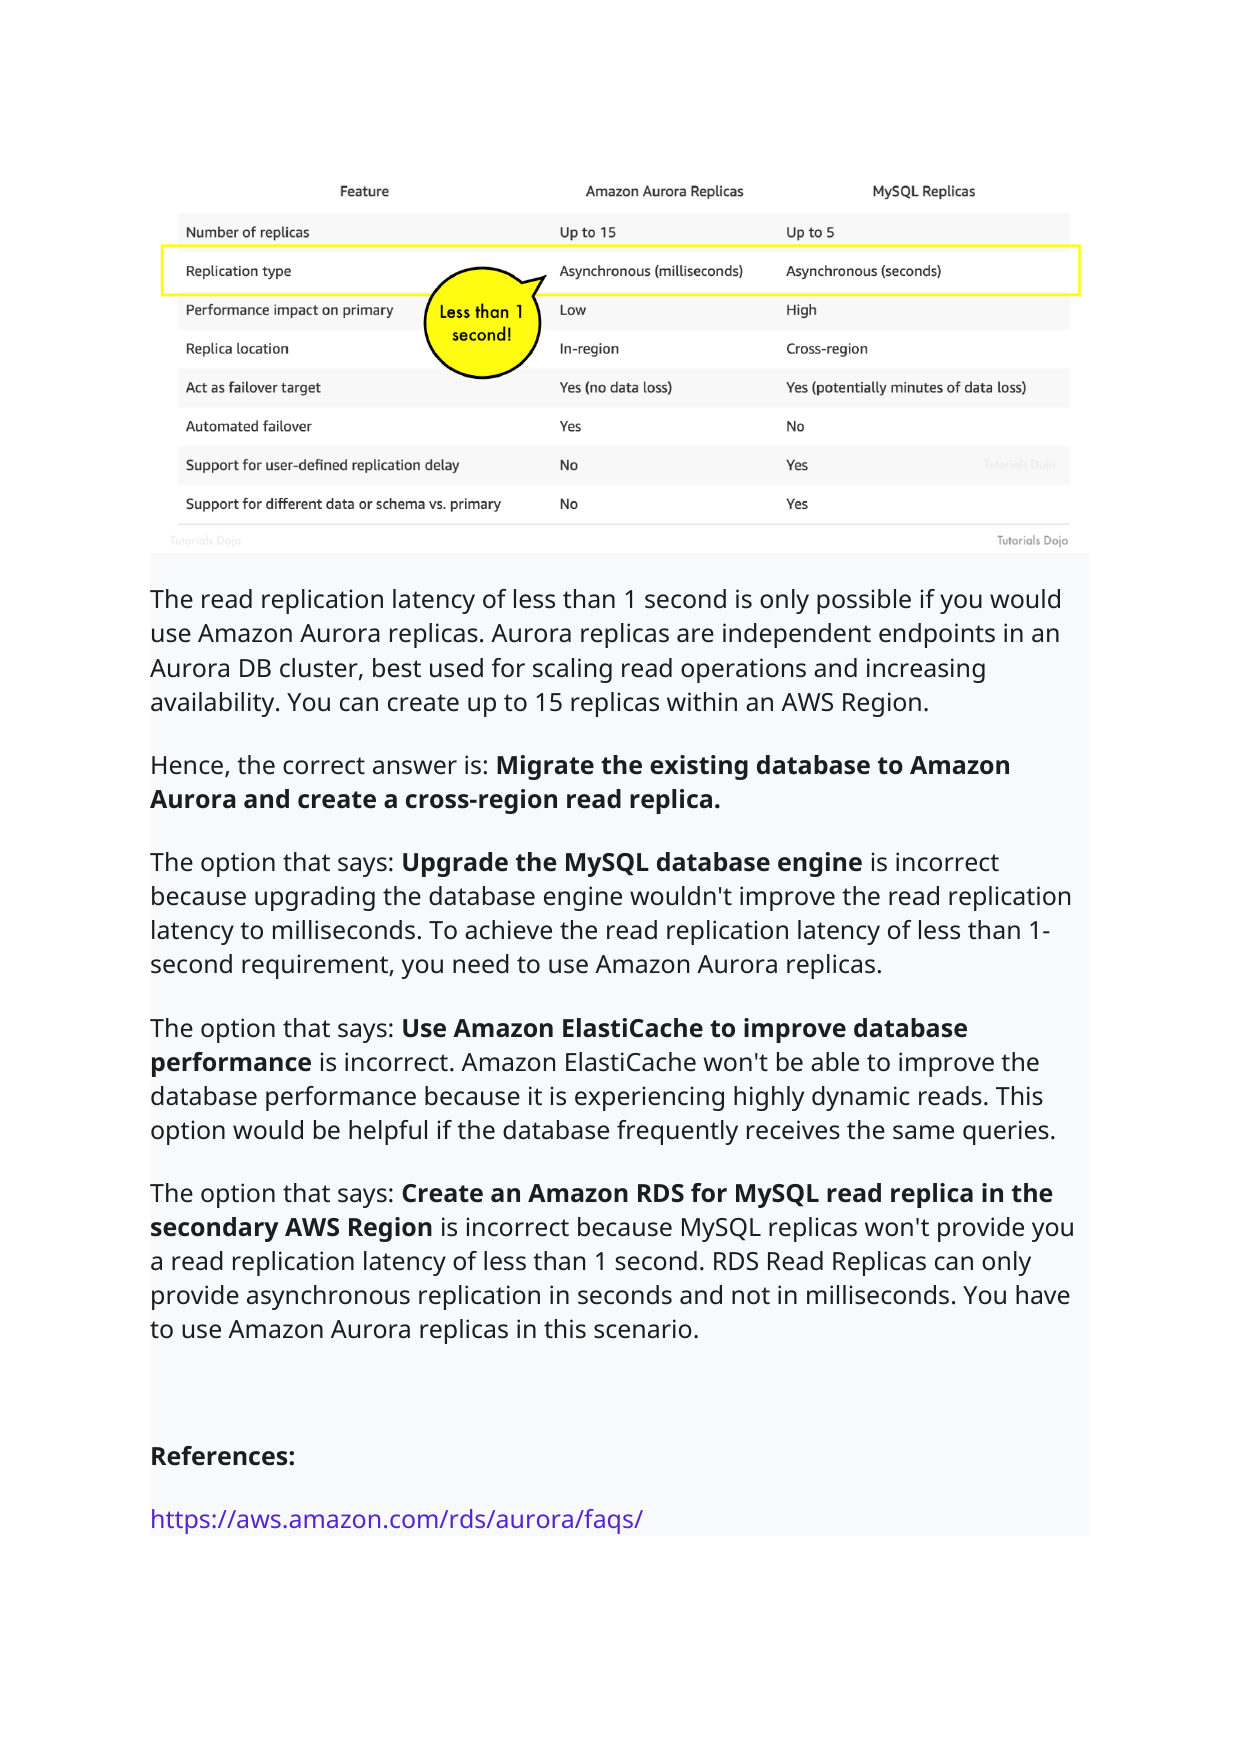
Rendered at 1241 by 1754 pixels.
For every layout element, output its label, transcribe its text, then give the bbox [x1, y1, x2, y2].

picture [150, 150, 1091, 553]
text The option that says: Create an Amazon RDS for MySQL read replica in the secondary AWS Region is incorrect because MySQL replicas won't provide you a read replication latency of less than 1 second. RDS Read Replicas can only provide asynchronous replication in seconds and not in milliseconds. You have to use Amazon Aurora replicas in this scenario. [150, 1176, 1090, 1346]
text References: [150, 1438, 1090, 1472]
text The option that says: Upgrade the MySQL database engine is incorrect because upgrading the database engine wouldn't improve the read replication latency to milliseconds. To achieve the read replication latency of less than 1-second requirement, you need to use Amazon Aurora replicas. [150, 845, 1090, 981]
text The read replication latency of less than 1 second is only possible if you would use Amazon Aurora replicas. Aurora replicas are independent endpoints in an Aurora DB cluster, best used for scaling read operations and increasing availability. You can create up to 15 replicas within an AWS Region. [150, 582, 1090, 718]
text The option that says: Use Amazon ElastiCache to improve database performance is incorrect. Amazon ElastiCache won't be able to improve the database performance because it is experiencing highly dynamic reads. This option would be helpful if the database frequently receives the same queries. [150, 1010, 1090, 1146]
text https://aws.amazon.com/rds/aurora/faqs/ [150, 1502, 1090, 1536]
text Hence, the correct answer is: Migrate the existing database to Amazon Aurora and create a cross-region read replica. [150, 747, 1090, 816]
